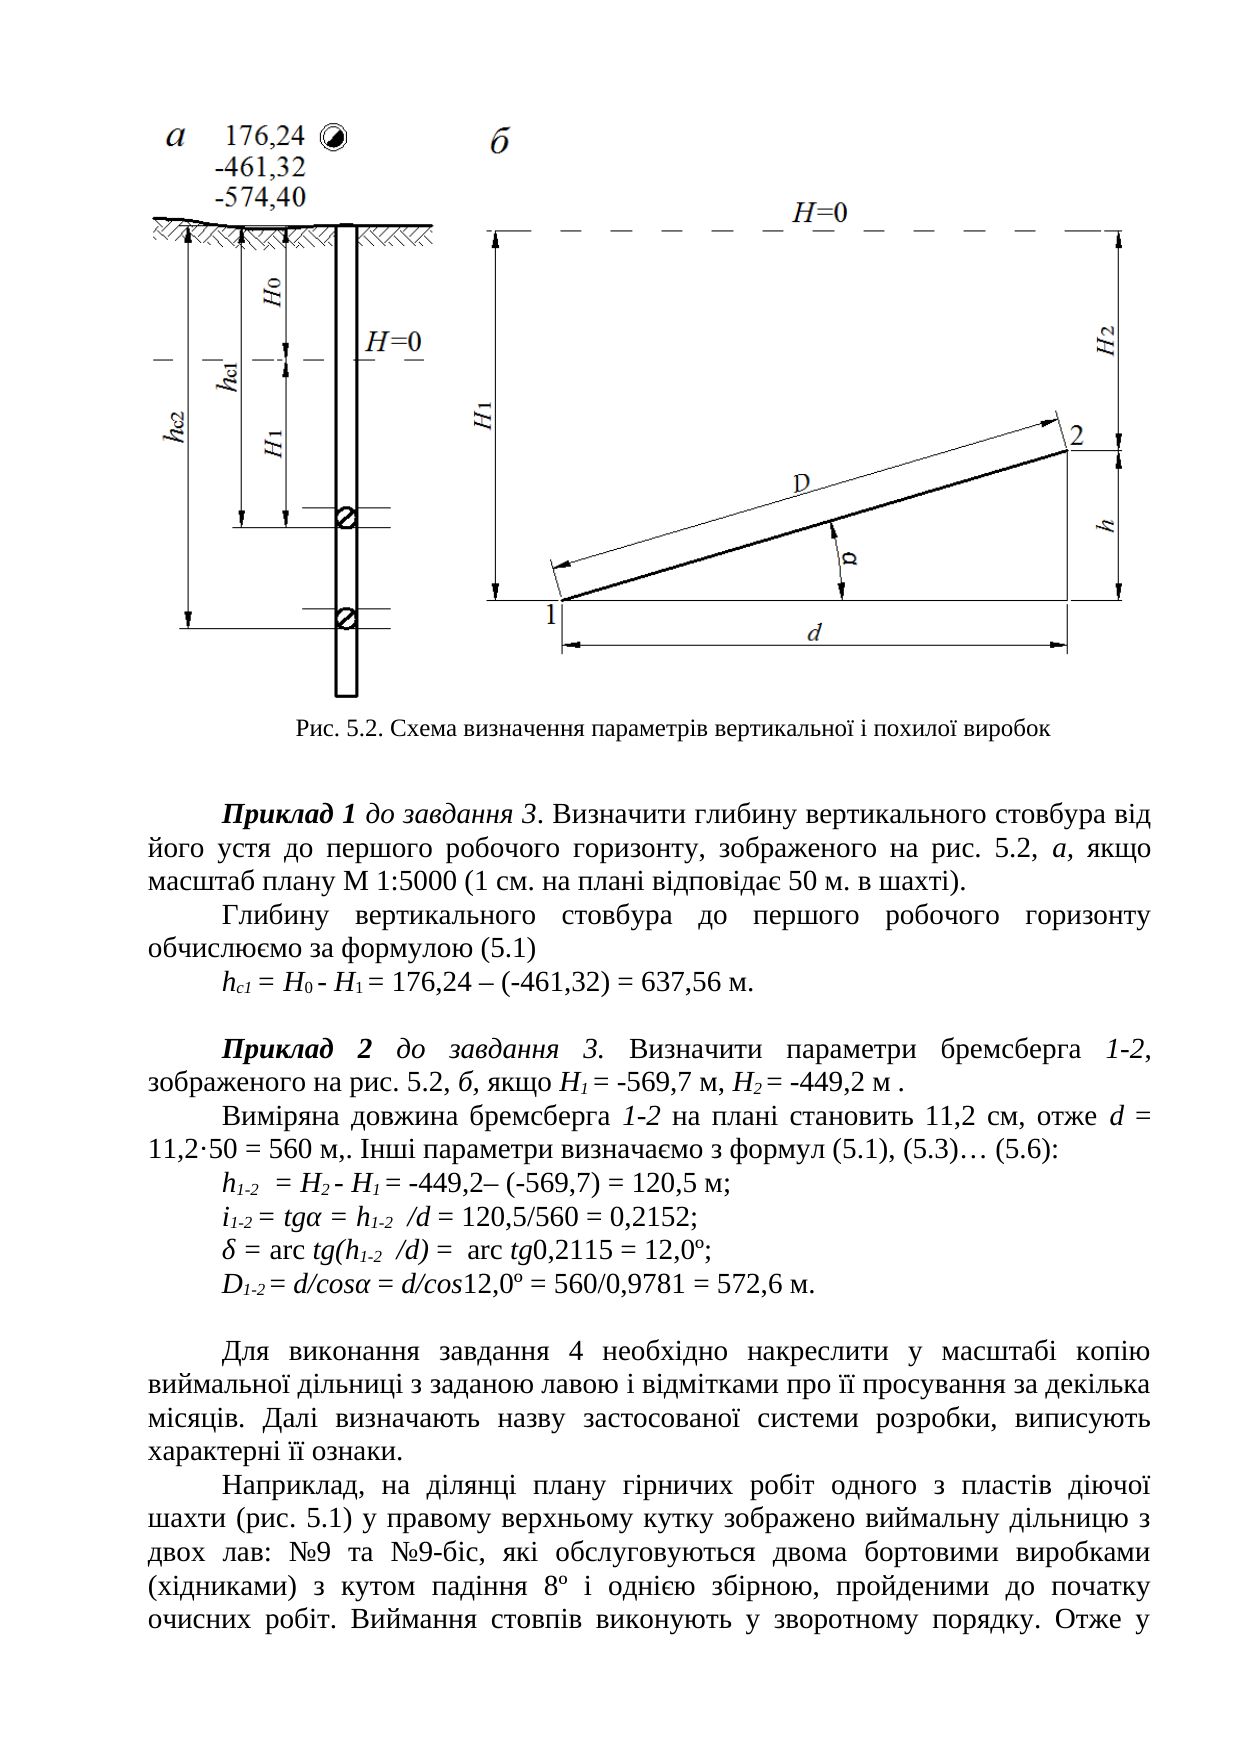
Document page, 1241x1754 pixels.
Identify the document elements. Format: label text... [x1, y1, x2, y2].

text Рис. 5.2. Схема визначення параметрів вертикальної і похилої виробок [295, 713, 1092, 742]
text D1-2 = d/cosα = d/cos12,0º = 560/0,9781 = 572,6 м. [148, 1266, 1152, 1299]
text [148, 1467, 1152, 1635]
text hс1 = Н0 - Н1 = 176,24 – (-461,32) = 637,56 м. [148, 964, 1152, 997]
text Виміряна довжина бремсберга 1-2 на плані становить 11,2 см, отже d = 11,2·50 = 560 м,. Інші параметри визначаємо з формул (5.1), (5.3)… (5.6): [148, 1098, 1152, 1165]
text і1-2 = tgα = h1-2 /d = 120,5/560 = 0,2152; [148, 1199, 1152, 1232]
text Приклад 1 до завдання 3. Визначити глибину вертикального стовбура від його устя до першого робочого горизонту, зображеного на рис. 5.2, а, якщо масштаб плану М 1:5000 (1 см. на плані відповідає 50 м. в шахті). [148, 796, 1152, 897]
text δ = arc tg(h1-2 /d) = arc tg0,2115 = 12,0º; [148, 1232, 1152, 1266]
text Для виконання завдання 4 необхідно накреслити у масштабі копію виймальної дільниці з заданою лавою і відмітками про її просування за декілька місяців. Далі визначають назву застосованої системи розробки, виписують характерні її ознаки. [148, 1333, 1152, 1467]
text Глибину вертикального стовбура до першого робочого горизонту обчислюємо за формулою (5.1) [148, 897, 1152, 964]
picture [147, 118, 1123, 701]
text Приклад 2 до завдання 3. Визначити параметри бремсберга 1-2, зображеного на рис. 5.2, б, якщо H1 = -569,7 м, H2 = -449,2 м . [148, 1031, 1152, 1098]
text h1-2 = H2 - H1 = -449,2– (-569,7) = 120,5 м; [148, 1165, 1152, 1199]
